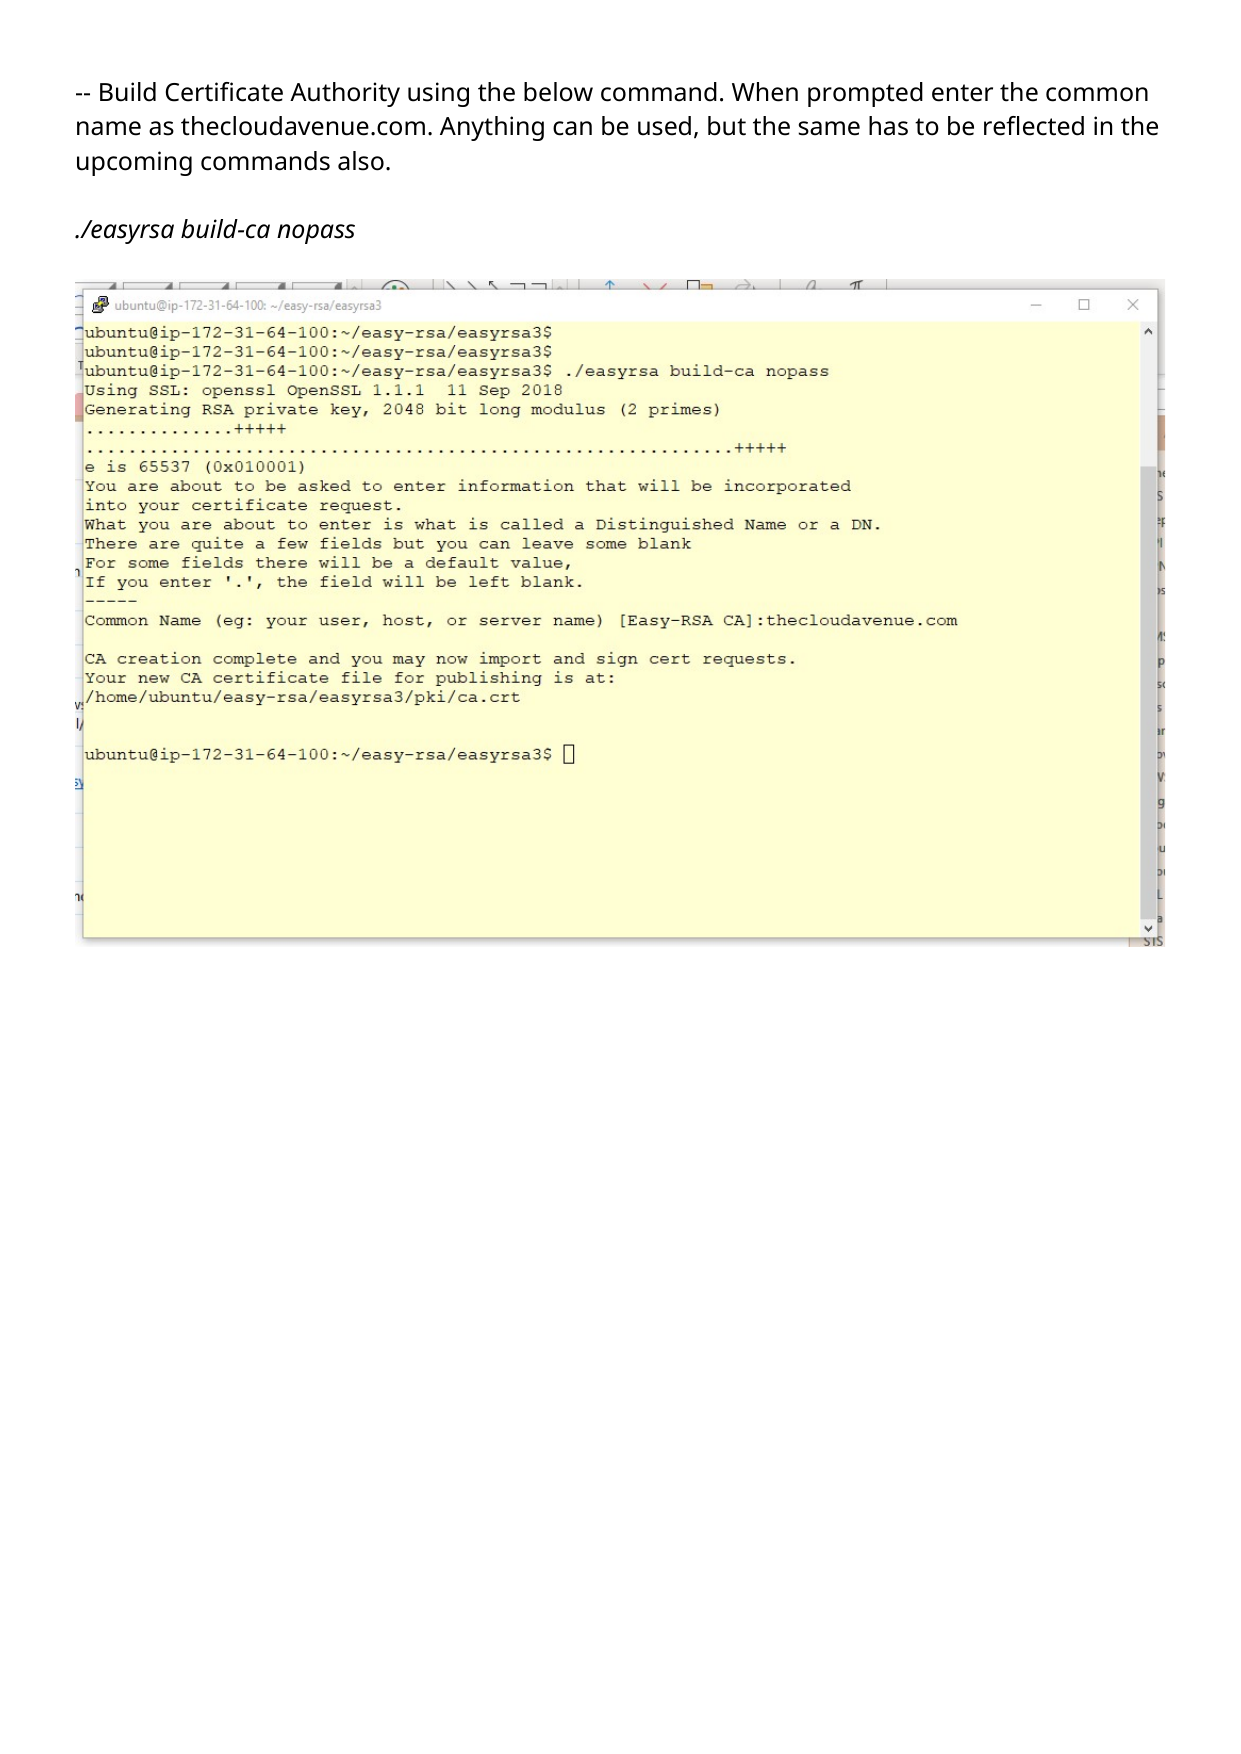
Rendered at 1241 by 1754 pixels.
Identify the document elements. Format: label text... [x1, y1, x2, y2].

picture [75, 279, 1166, 947]
text -- Build Certificate Authority using the below command. When prompted enter the common name as thecloudavenue.com. Anything can be used, but the same has to be reflected in the upcoming commands also. [75, 75, 1165, 177]
text ./easyrsa build-ca nopass [75, 211, 1165, 245]
